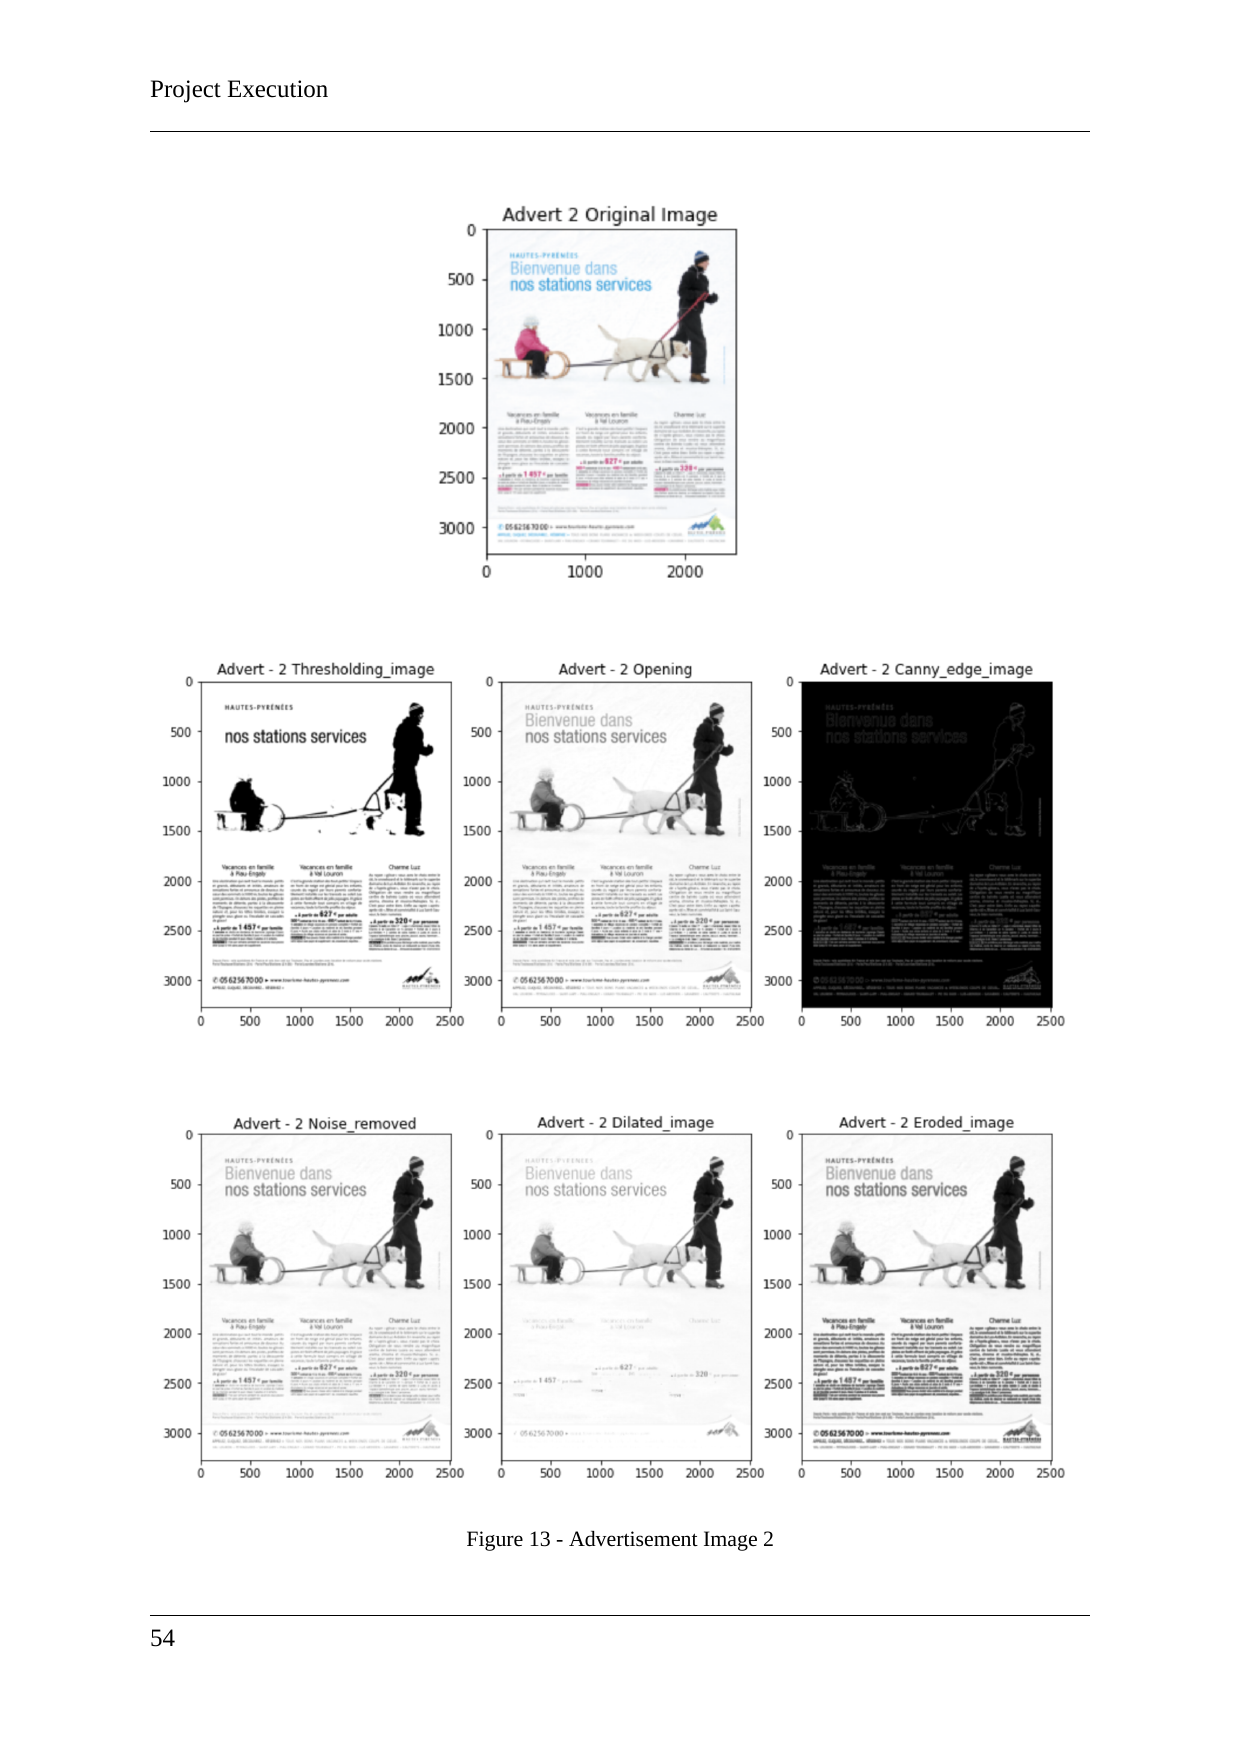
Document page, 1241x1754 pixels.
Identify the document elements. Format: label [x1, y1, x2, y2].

picture [150, 653, 1091, 1495]
picture [438, 191, 765, 592]
